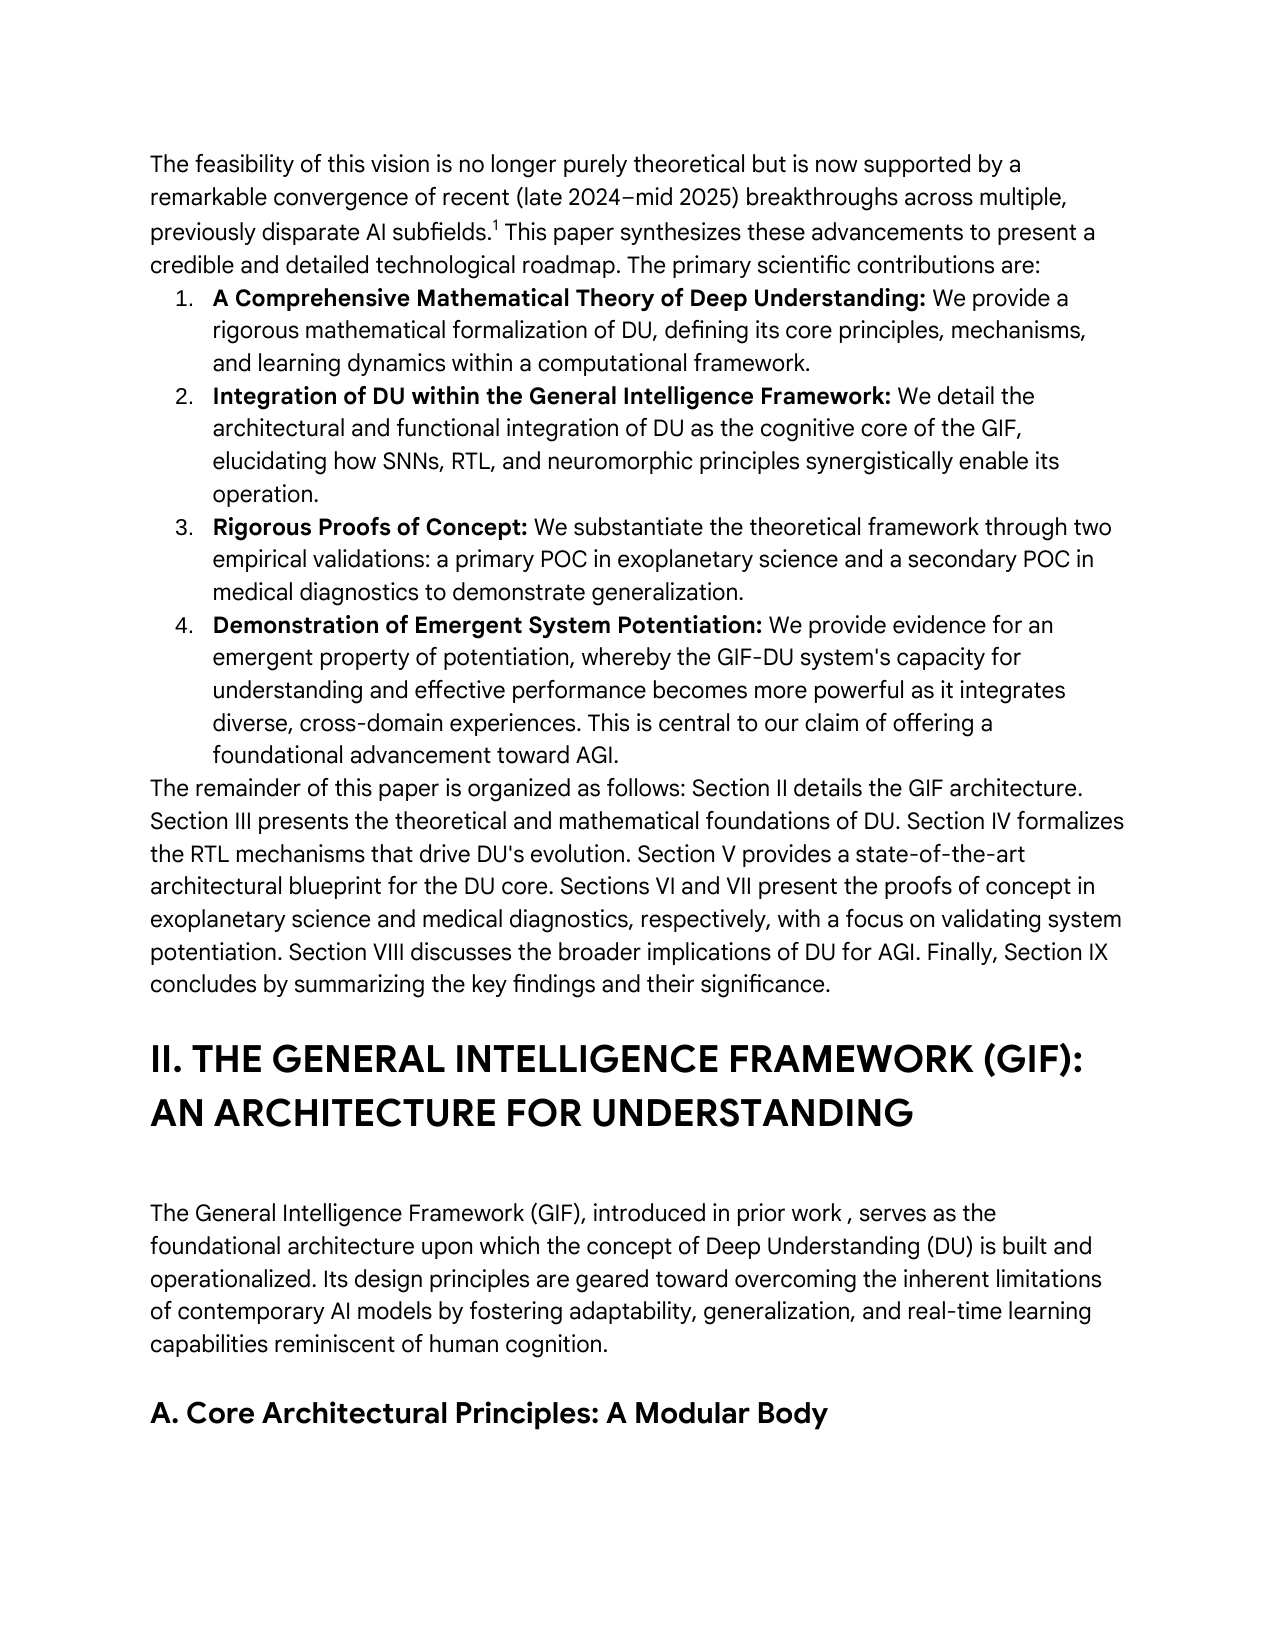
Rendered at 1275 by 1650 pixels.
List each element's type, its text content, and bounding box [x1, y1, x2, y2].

list Demonstration of Emergent System Potentiation: We provide evidence for an emergent property of potentiation, whereby the GIF-DU system's capacity for understanding and effective performance becomes more powerful as it integrates diverse, cross-domain experiences. This is central to our claim of offering a foundational advancement toward AGI. [175, 611, 1125, 771]
list Rigorous Proofs of Concept: We substantiate the theoretical framework through two empirical validations: a primary POC in exoplanetary science and a secondary POC in medical diagnostics to demonstrate generalization. [175, 513, 1125, 607]
list A Comprehensive Mathematical Theory of Deep Understanding: We provide a rigorous mathematical formalization of DU, defining its core principles, mechanisms, and learning dynamics within a computational framework. [175, 284, 1125, 378]
list Integration of DU within the General Intelligence Framework: We detail the architectural and functional integration of DU as the cognitive core of the GIF, elucidating how SNNs, RTL, and neuromorphic principles synergistically enable its operation. [175, 382, 1125, 509]
text The remainder of this paper is organized as follows: Section II details the GIF architecture. Section III presents the theoretical and mathematical foundations of DU. Section IV formalizes the RTL mechanisms that drive DU's evolution. Section V provides a state-of-the-art architectural blueprint for the DU core. Sections VI and VII present the proofs of concept in exoplanetary science and medical diagnostics, respectively, with a focus on validating system potentiation. Section VIII discusses the broader implications of DU for AGI. Finally, Section IX concludes by summarizing the key findings and their significance. [150, 774, 1125, 999]
subtitle II. THE GENERAL INTELLIGENCE FRAMEWORK (GIF): AN ARCHITECTURE FOR UNDERSTANDING [150, 1036, 1125, 1137]
subtitle A. Core Architectural Principles: A Modular Body [150, 1396, 1125, 1432]
text The feasibility of this vision is no longer purely theoretical but is now supported by a remarkable convergence of recent (late 2024–mid 2025) breakthroughs across multiple, previously disparate AI subfields.1 This paper synthesizes these advancements to present a credible and detailed technological roadmap. The primary scientific contributions are: [150, 150, 1125, 280]
text The General Intelligence Framework (GIF), introduced in prior work , serves as the foundational architecture upon which the concept of Deep Understanding (DU) is built and operationalized. Its design principles are geared toward overcoming the inherent limitations of contemporary AI models by fostering adaptability, generalization, and real-time learning capabilities reminiscent of human cognition. [150, 1199, 1125, 1359]
